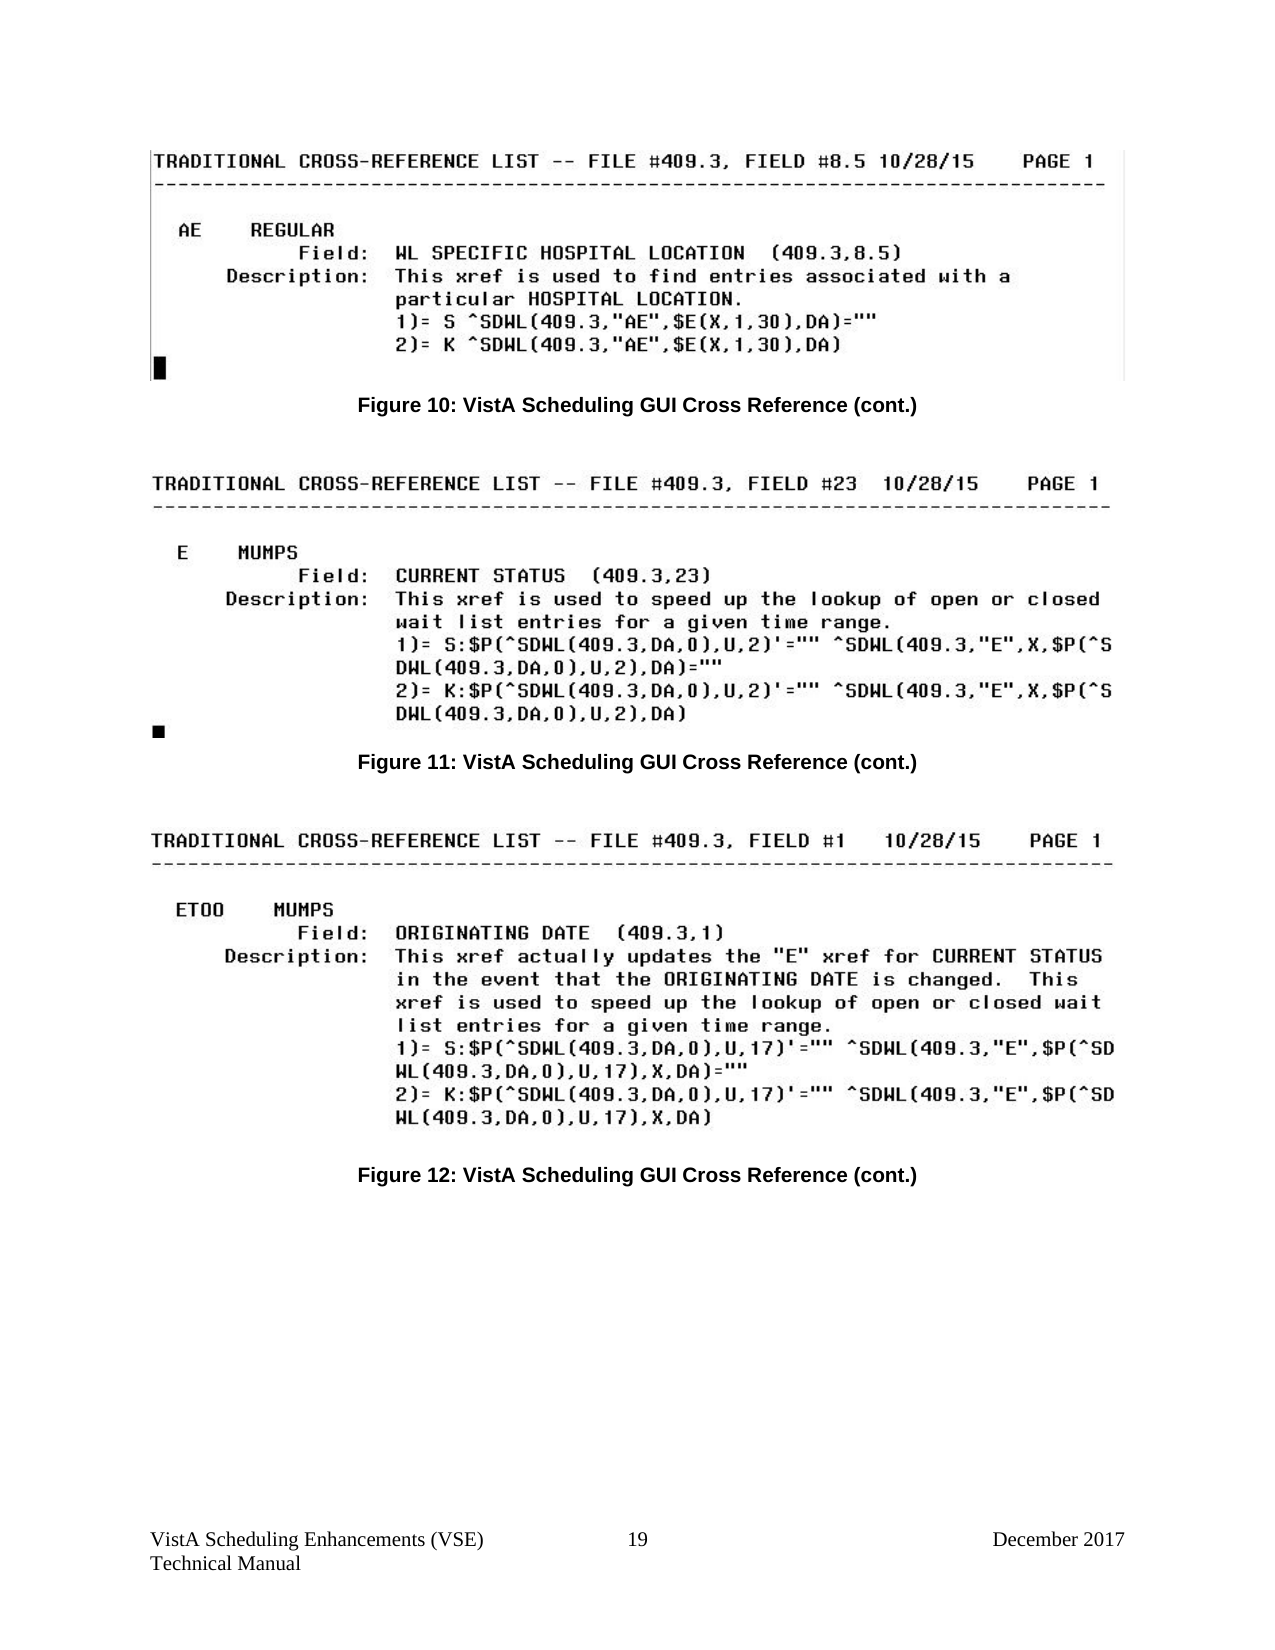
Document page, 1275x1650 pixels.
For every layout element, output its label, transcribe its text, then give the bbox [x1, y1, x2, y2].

picture [150, 827, 1125, 1150]
text Figure 10: VistA Scheduling GUI Cross Reference (cont.) [150, 393, 1125, 417]
picture [150, 150, 1125, 381]
picture [150, 470, 1125, 738]
